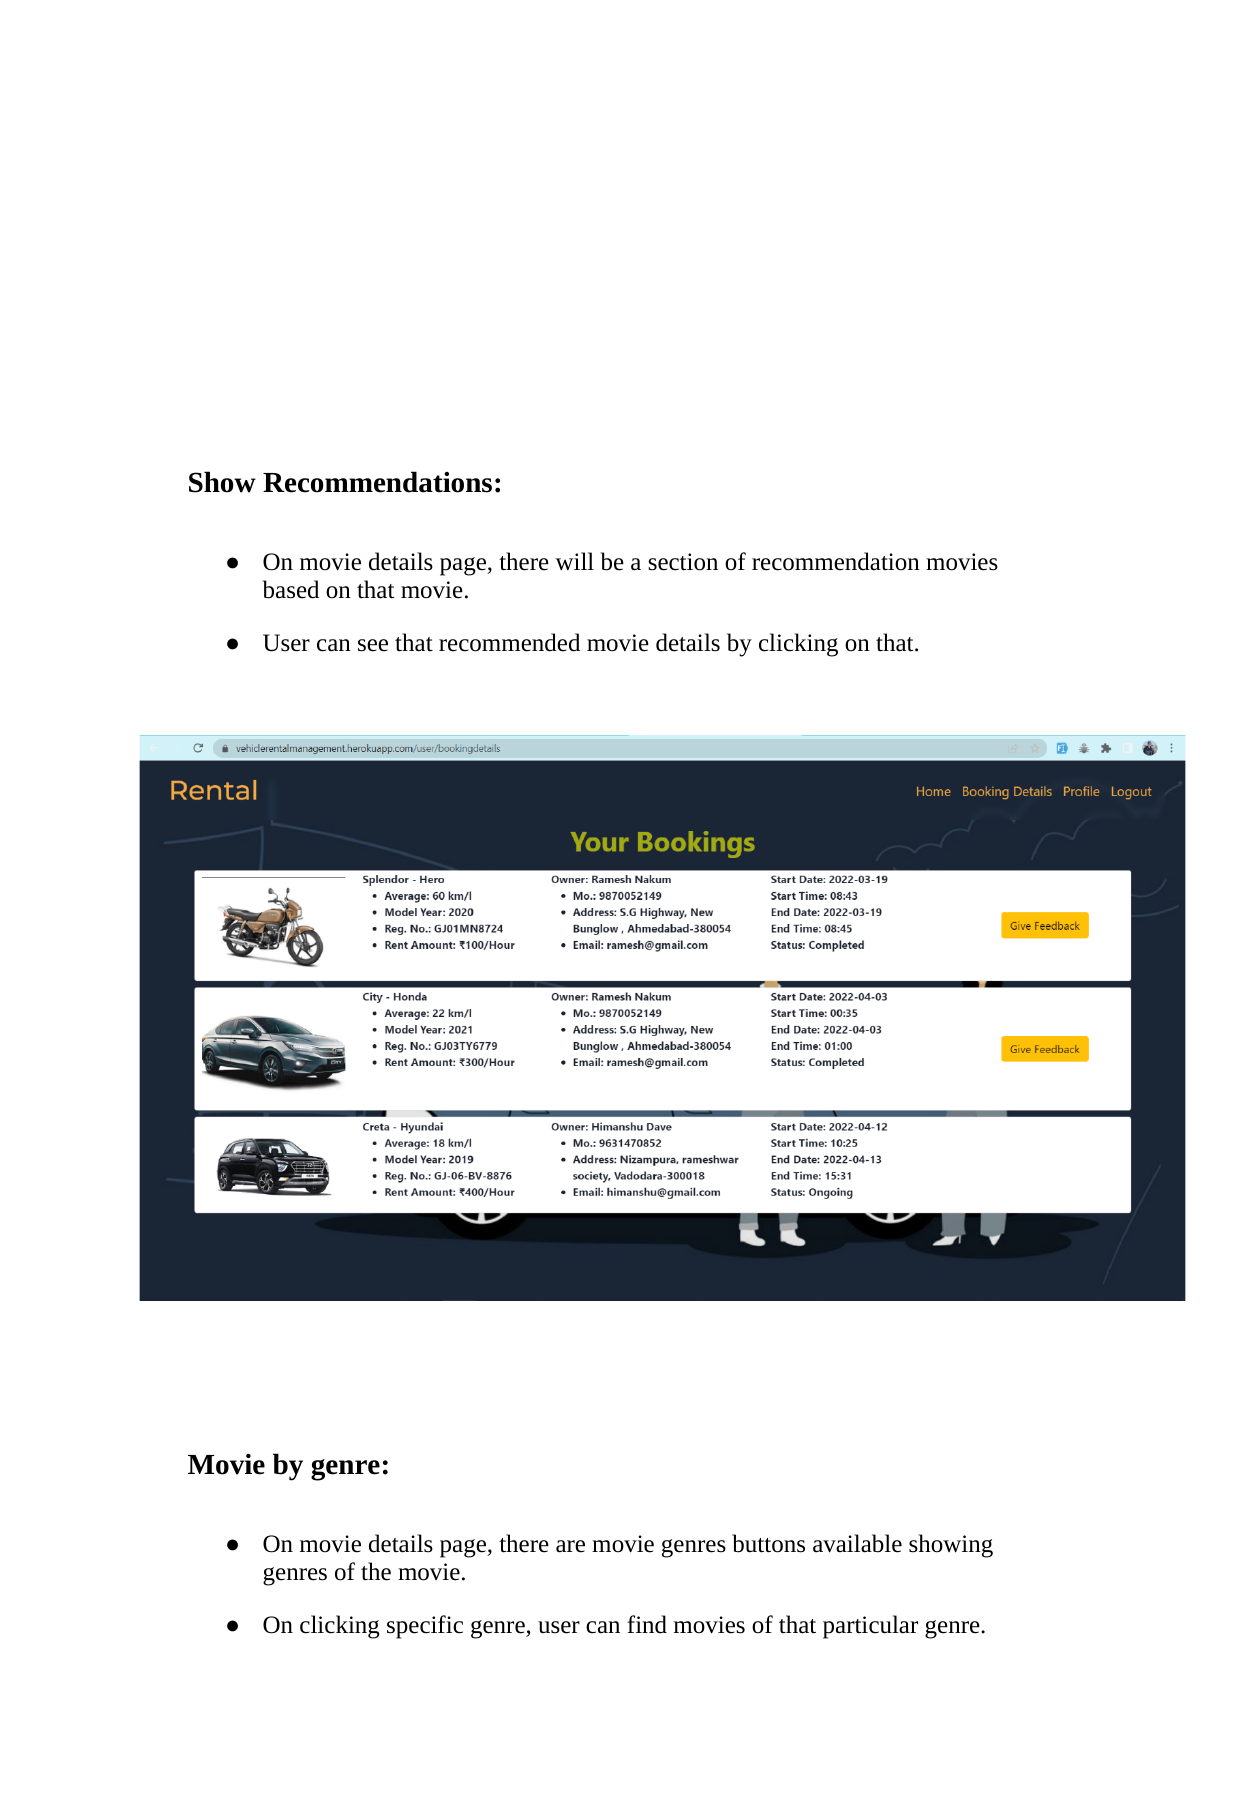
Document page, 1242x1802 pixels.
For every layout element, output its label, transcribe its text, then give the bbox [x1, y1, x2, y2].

subtitle Show Recommendations: [187, 465, 1185, 499]
list User can see that recommended movie details by clicking on that. [225, 628, 1010, 657]
list On movie details page, there will be a section of recommendation movies based on that movie. [225, 547, 1010, 604]
list On clicking specific genre, user can find movies of that particular genre. [225, 1610, 1010, 1639]
subtitle Movie by genre: [187, 1447, 1185, 1481]
list On movie details page, there are movie genres buttons available showing genres of the movie. [225, 1529, 1010, 1586]
picture [139, 735, 1186, 1301]
